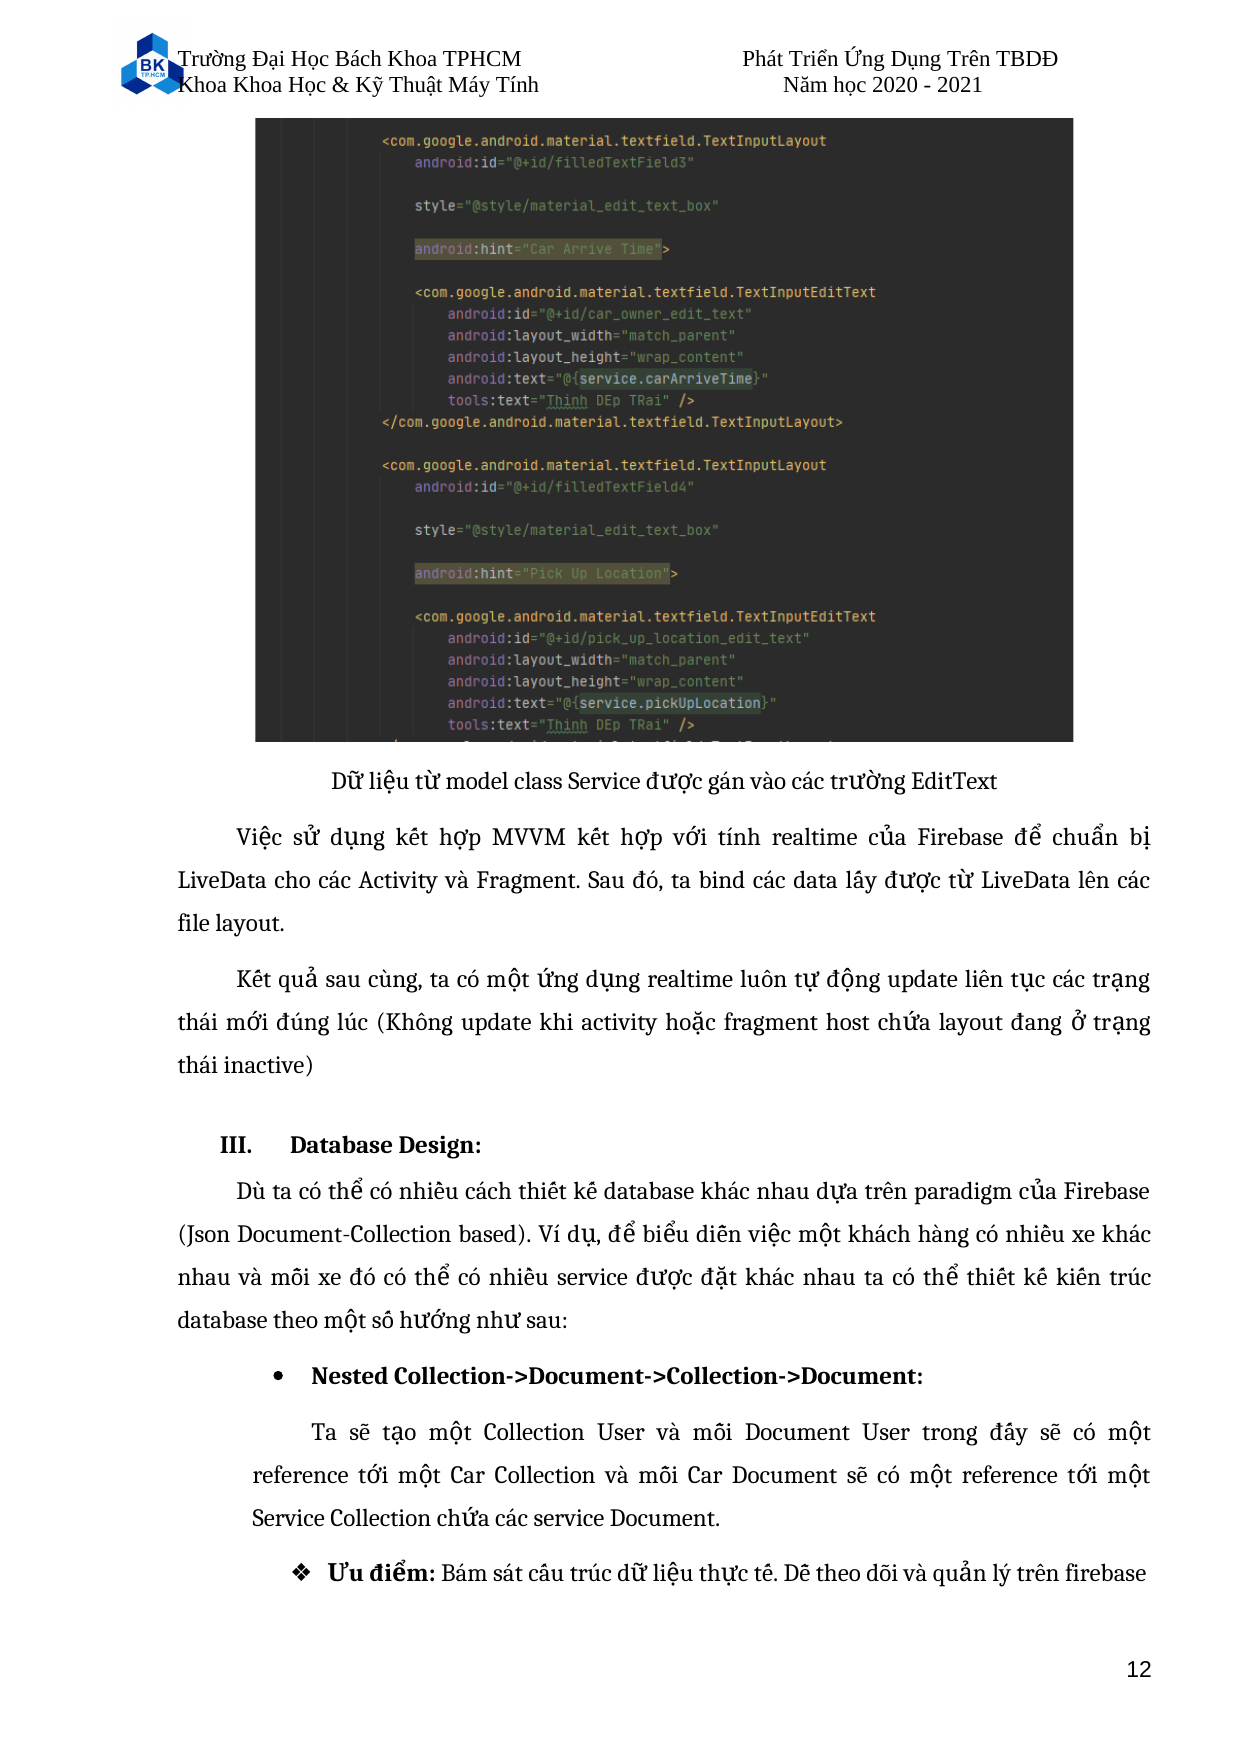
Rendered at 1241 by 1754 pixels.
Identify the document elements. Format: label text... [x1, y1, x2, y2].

subtitle Database Design: [252, 1131, 1152, 1160]
list Nested Collection->Document->Collection->Document: [274, 1362, 1152, 1391]
text Dữ liệu từ model class Service được gán vào các trường EditText [177, 767, 1152, 796]
list Ưu điểm: Bám sát cấu trúc dữ liệu thực tế. Dễ theo dõi và quản lý trên firebase [290, 1559, 1152, 1588]
text Việc sử dụng kết hợp MVVM kết hợp với tính realtime của Firebase để chuẩn bị LiveData cho các Activity và Fragment. Sau đó, ta bind các data lấy được từ LiveData lên các file layout. [177, 823, 1152, 938]
picture [255, 118, 1074, 742]
picture [110, 20, 195, 107]
text Dù ta có thể có nhiều cách thiết kế database khác nhau dựa trên paradigm của Firebase (Json Document-Collection based). Ví dụ, để biểu diễn việc một khách hàng có nhiều xe khác nhau và mỗi xe đó có thể có nhiều service được đặt khác nhau ta có thể thiết kế kiến trúc database theo một số hướng như sau: [177, 1177, 1152, 1335]
text Kết quả sau cùng, ta có một ứng dụng realtime luôn tự động update liên tục các trạng thái mới đúng lúc (Không update khi activity hoặc fragment host chứa layout đang ở trạng thái inactive) [177, 964, 1152, 1079]
text Ta sẽ tạo một Collection User và mỗi Document User trong đấy sẽ có một reference tới một Car Collection và mỗi Car Document sẽ có một reference tới một Service Collection chứa các service Document. [252, 1417, 1152, 1532]
